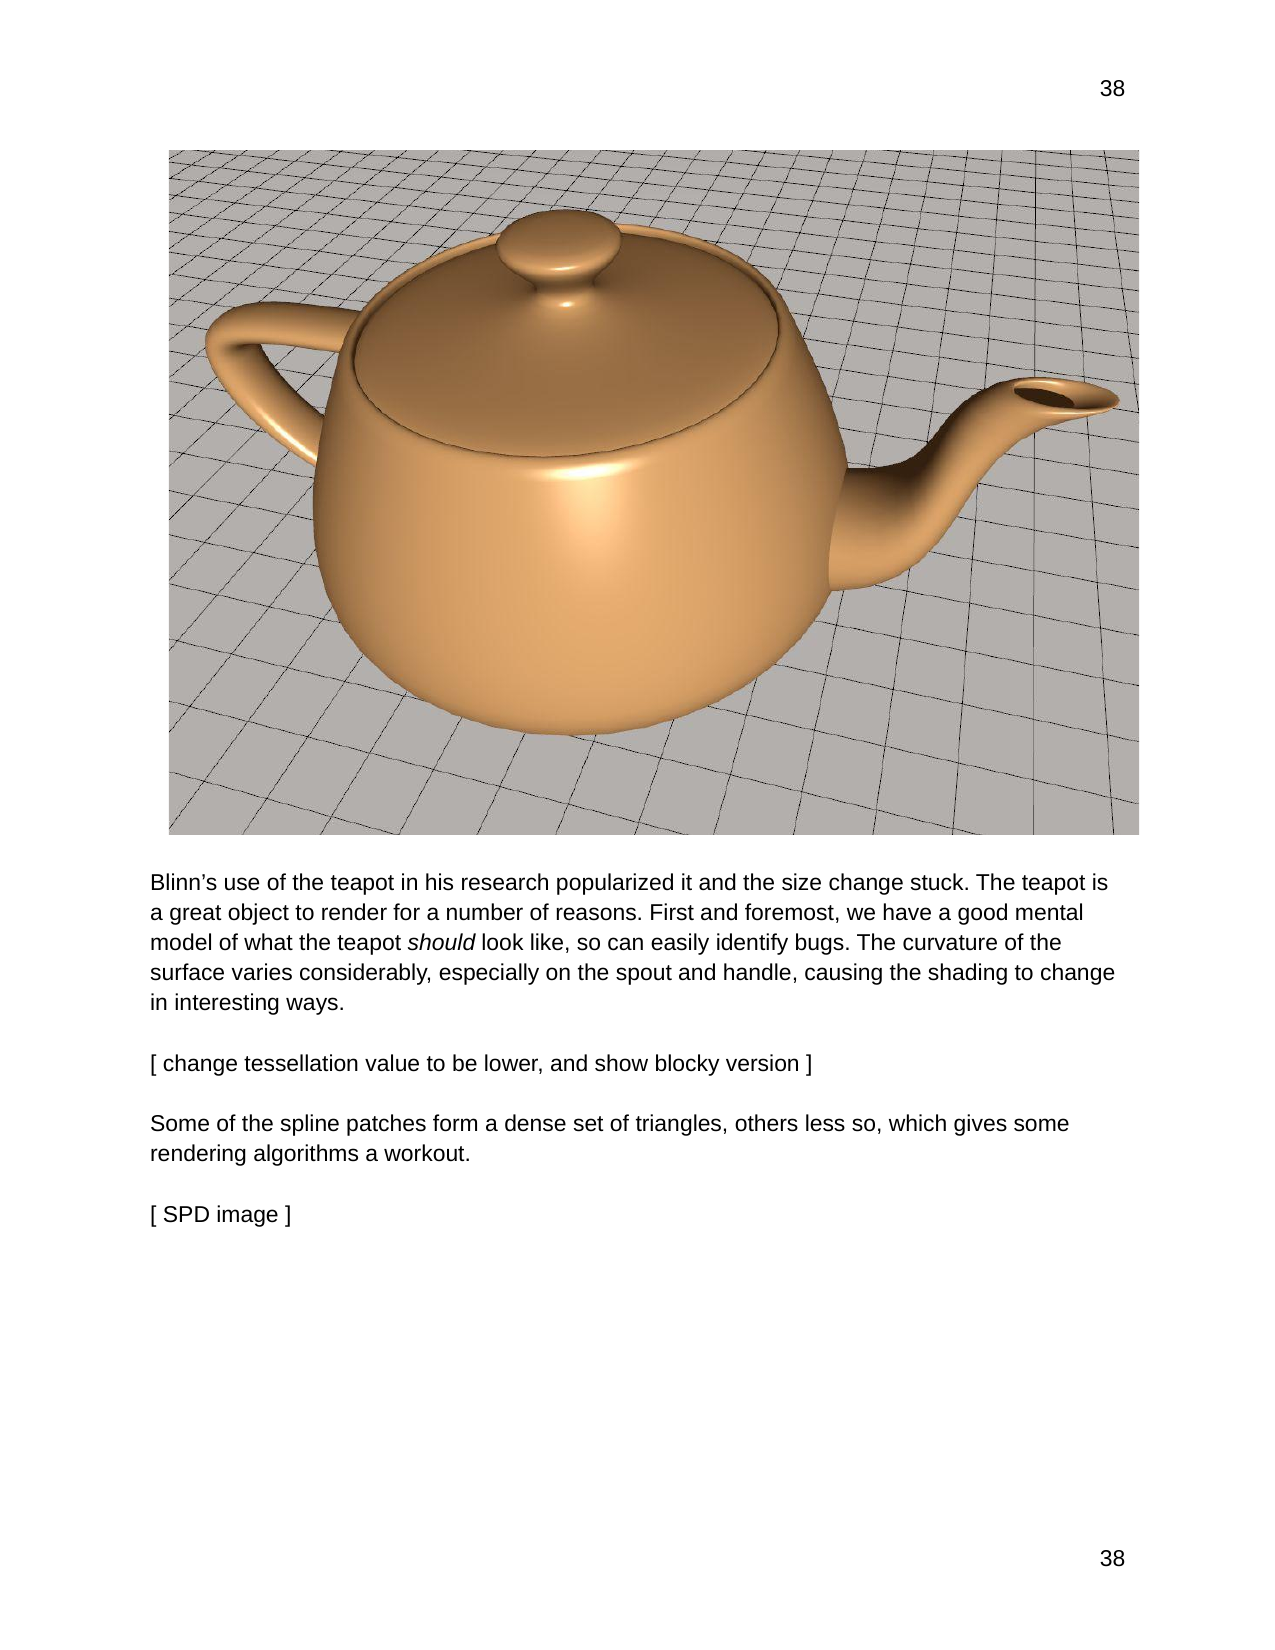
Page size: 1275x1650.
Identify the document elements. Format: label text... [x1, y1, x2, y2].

text Some of the spline patches form a dense set of triangles, others less so, which gives some rendering algorithms a workout. [150, 1110, 1125, 1167]
text [ SPD image ] [150, 1201, 1125, 1227]
text [ change tessellation value to be lower, and show blocky version ] [150, 1050, 1125, 1076]
text Blinn’s use of the teapot in his research popularized it and the size change stuck. The teapot is a great object to render for a number of reasons. First and foremost, we have a good mental model of what the teapot should look like, so can easily identify bugs. The curvature of the surface varies considerably, especially on the spout and handle, causing the shading to change in interesting ways. [150, 868, 1125, 1016]
picture [168, 150, 1140, 835]
